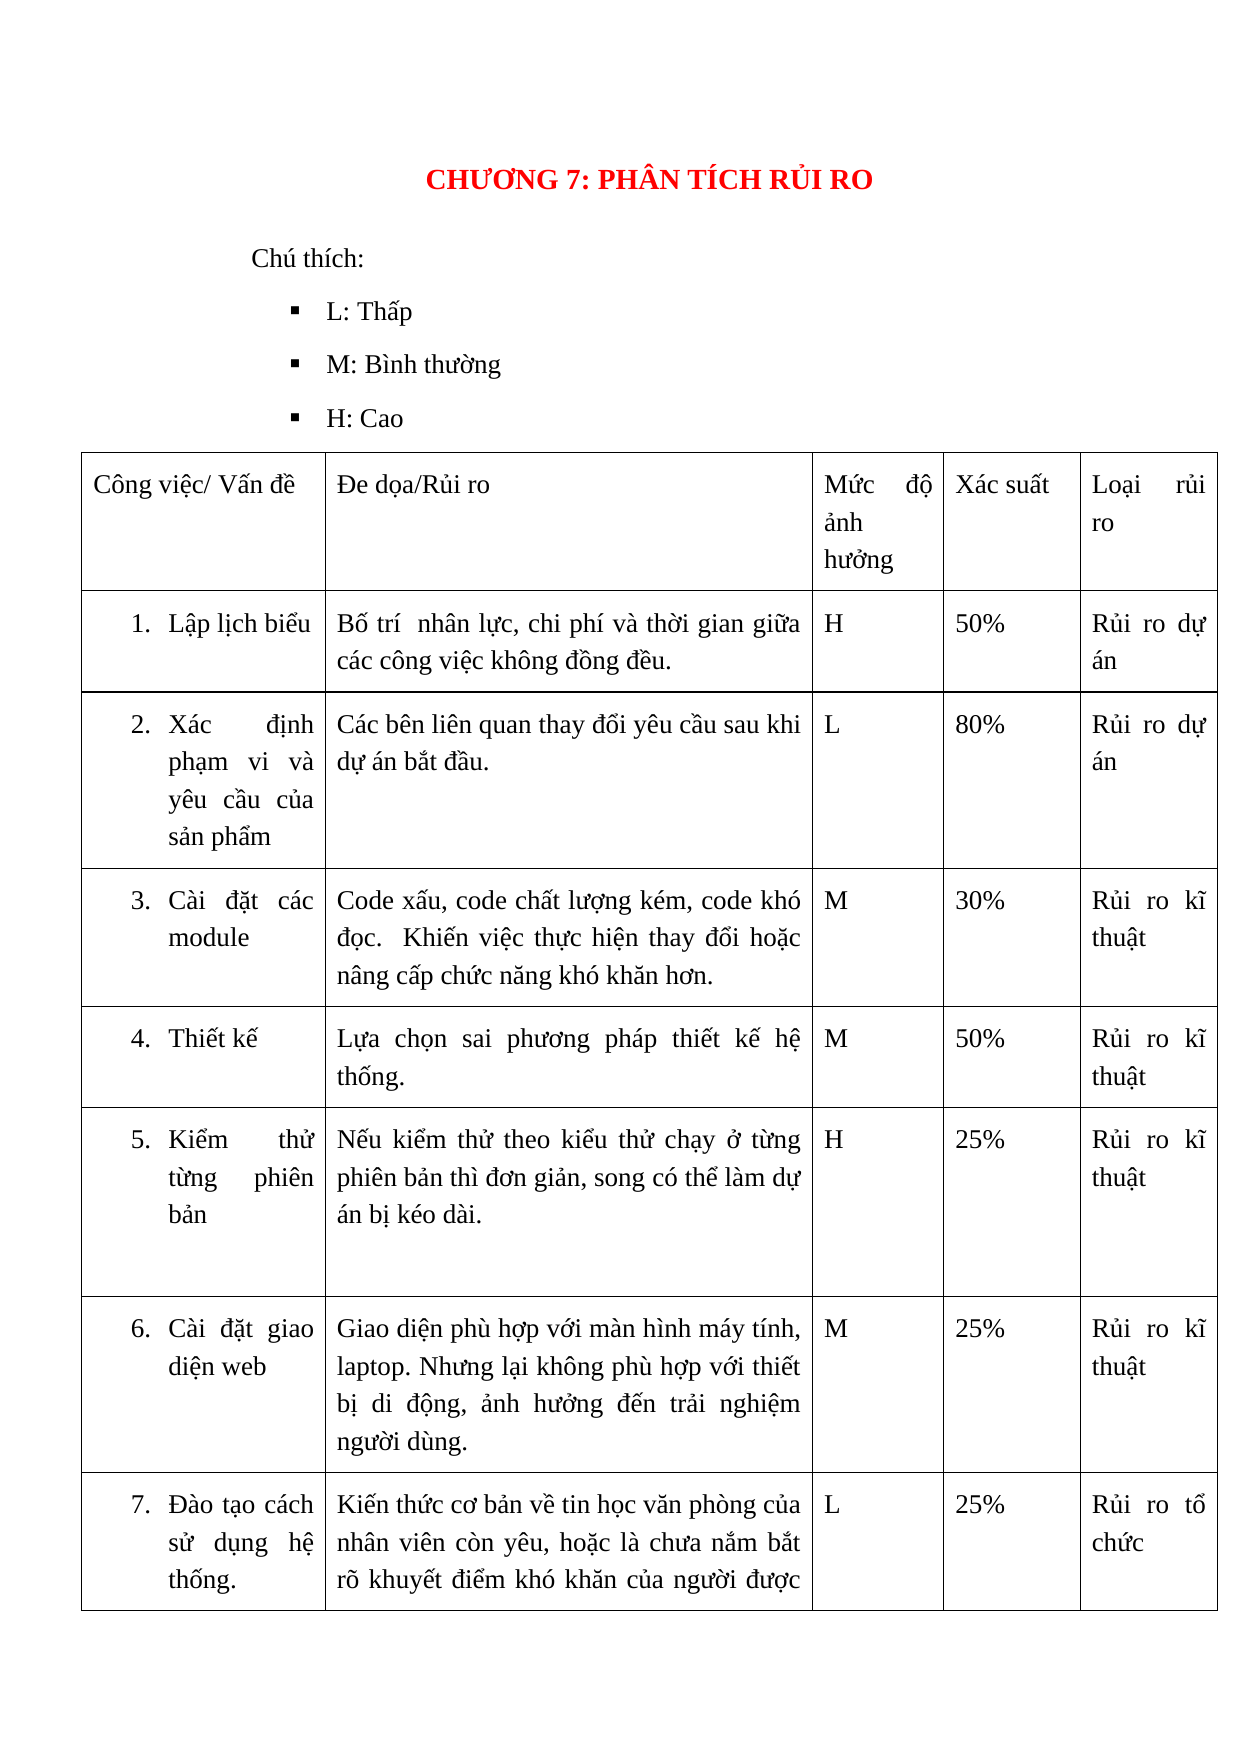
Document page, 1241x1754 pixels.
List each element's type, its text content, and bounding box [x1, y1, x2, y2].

table_cell Rủi ro kĩ thuật [1081, 1108, 1217, 1296]
table_cell Rủi ro dự án [1081, 591, 1217, 691]
subtitle PHÂN TÍCH RỦI RO [177, 160, 1122, 198]
table_cell 50% [944, 1007, 1080, 1107]
table_cell H [813, 591, 943, 691]
table_header Đe dọa/Rủi ro [326, 453, 812, 590]
table_header Công việc/ Vấn đề [82, 453, 325, 590]
table_cell Các bên liên quan thay đổi yêu cầu sau khi dự án bắt đầu. [326, 693, 812, 867]
table_cell H [813, 1108, 943, 1296]
table_cell Rủi ro kĩ thuật [1081, 1297, 1217, 1472]
table_cell M [813, 1297, 943, 1472]
list L: Thấp [288, 292, 1122, 330]
table_cell Kiểm thử từng phiên bản [82, 1108, 325, 1296]
table_header Loại rủi ro [1081, 453, 1217, 590]
table_cell Xác định phạm vi và yêu cầu của sản phẩm [82, 693, 325, 867]
table_cell Bố trí nhân lực, chi phí và thời gian giữa các công việc không đồng đều. [326, 591, 812, 691]
table_cell Code xấu, code chất lượng kém, code khó đọc. Khiến việc thực hiện thay đổi hoặc nâng cấp chức năng khó khăn hơn. [326, 869, 812, 1006]
text Chú thích: [177, 239, 1122, 277]
table_cell Lựa chọn sai phương pháp thiết kế hệ thống. [326, 1007, 812, 1107]
table_header Xác suất [944, 453, 1080, 590]
table_cell Thiết kế [82, 1007, 325, 1107]
table_cell Giao diện phù hợp với màn hình máy tính, laptop. Nhưng lại không phù hợp với thiết bị di động, ảnh hưởng đến trải nghiệm người dùng. [326, 1297, 812, 1472]
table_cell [82, 1473, 325, 1610]
table_cell M [813, 1007, 943, 1107]
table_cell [326, 1473, 812, 1610]
table_cell Rủi ro tổ chức [1081, 1473, 1217, 1610]
table_cell L [813, 1473, 943, 1610]
table_cell Rủi ro kĩ thuật [1081, 869, 1217, 1006]
table_cell Rủi ro kĩ thuật [1081, 1007, 1217, 1107]
table_cell Cài đặt giao diện web [82, 1297, 325, 1472]
table_cell Nếu kiểm thử theo kiểu thử chạy ở từng phiên bản thì đơn giản, song có thể làm dự án bị kéo dài. [326, 1108, 812, 1296]
table_cell 80% [944, 693, 1080, 867]
table_cell 25% [944, 1297, 1080, 1472]
list M: Bình thường [288, 346, 1122, 383]
table_cell Cài đặt các module [82, 869, 325, 1006]
table_cell Lập lịch biểu [82, 591, 325, 691]
table_cell 25% [944, 1473, 1080, 1610]
table_cell Rủi ro dự án [1081, 693, 1217, 867]
table_cell 25% [944, 1108, 1080, 1296]
table_header Mức độ ảnh hưởng [813, 453, 943, 590]
table_cell 30% [944, 869, 1080, 1006]
list H: Cao [288, 399, 1122, 436]
table_cell L [813, 693, 943, 867]
table_cell 50% [944, 591, 1080, 691]
table_cell M [813, 869, 943, 1006]
